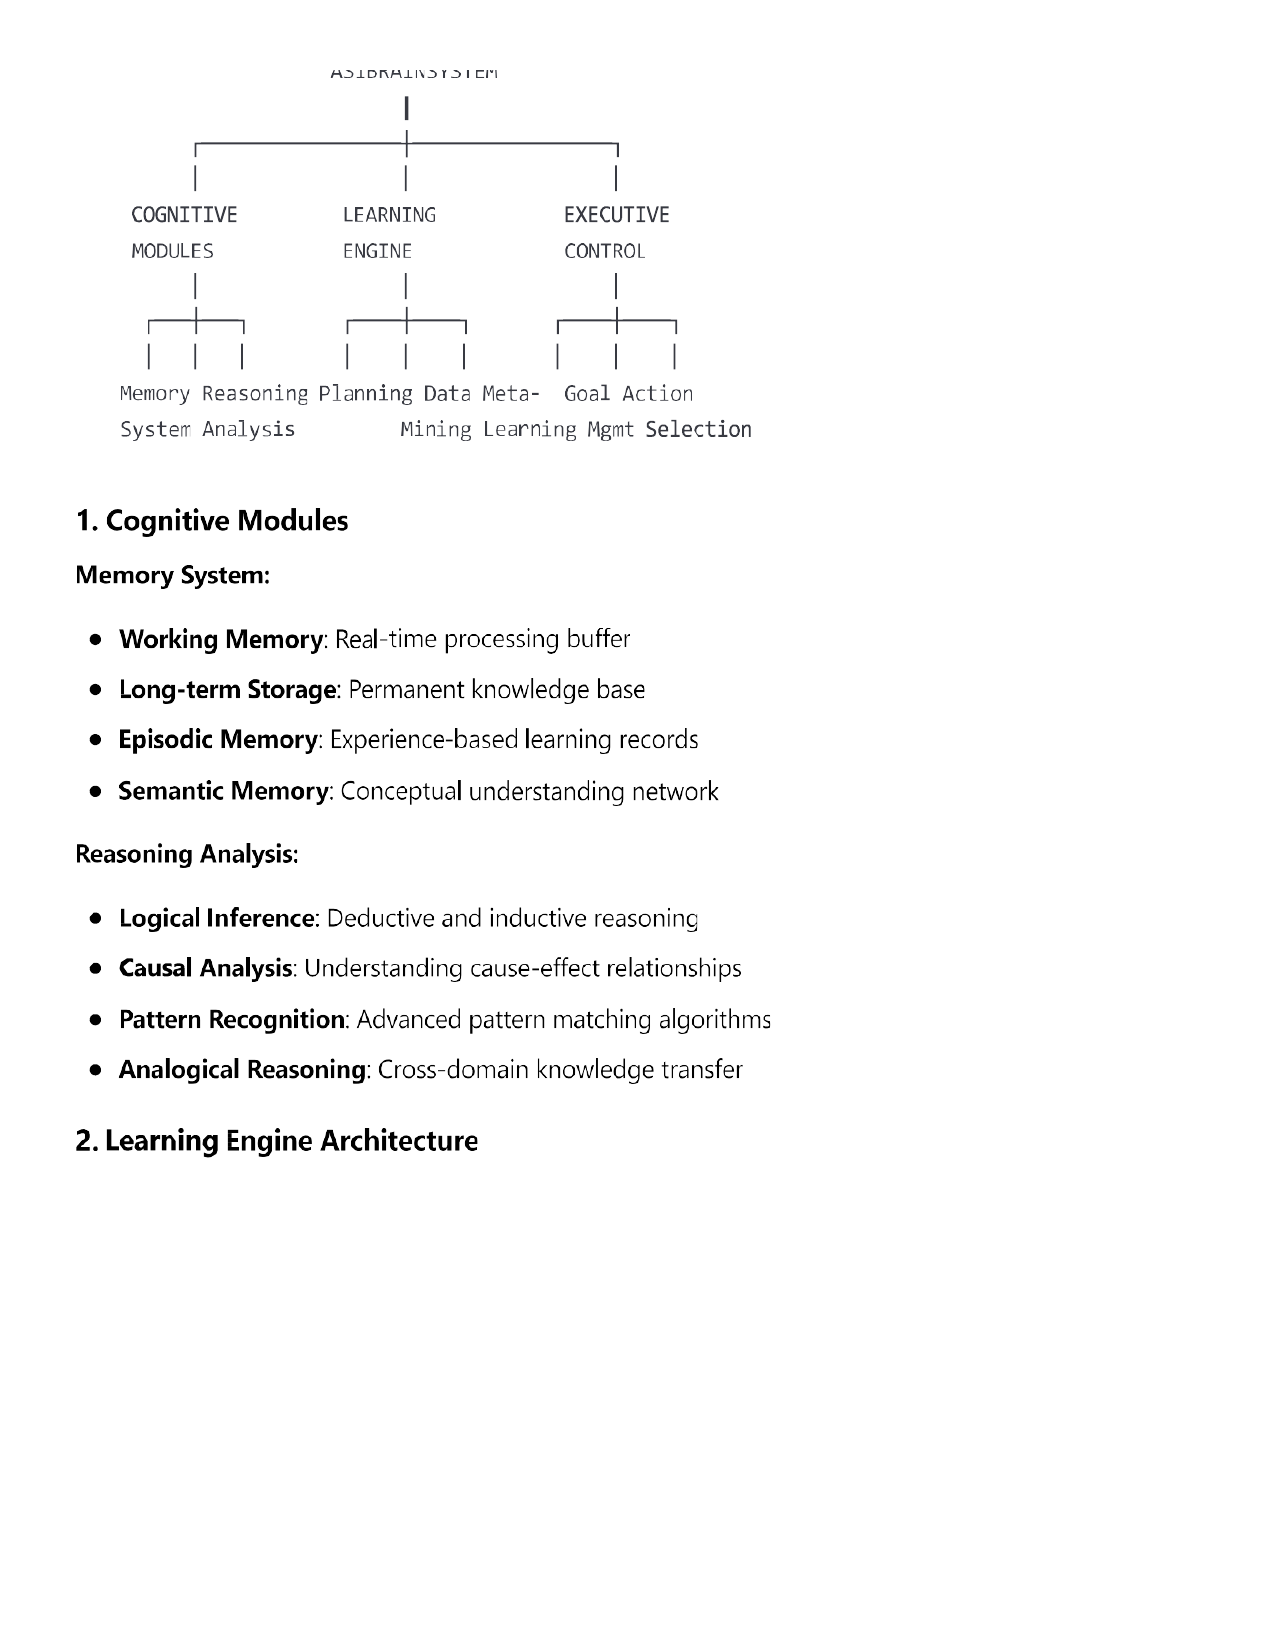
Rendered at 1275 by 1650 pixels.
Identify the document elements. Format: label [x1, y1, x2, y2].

picture [202, 421, 236, 436]
picture [77, 843, 298, 868]
picture [458, 780, 719, 806]
picture [330, 70, 365, 78]
picture [526, 728, 698, 754]
picture [121, 678, 645, 704]
picture [121, 907, 199, 932]
picture [78, 508, 348, 537]
picture [121, 386, 190, 405]
picture [119, 628, 372, 654]
picture [344, 243, 411, 258]
picture [485, 421, 517, 436]
picture [437, 420, 471, 441]
picture [118, 1058, 743, 1084]
picture [192, 243, 213, 258]
picture [77, 565, 269, 589]
picture [588, 421, 634, 441]
picture [355, 207, 435, 222]
picture [565, 385, 598, 401]
picture [401, 420, 435, 436]
picture [622, 384, 692, 401]
picture [203, 384, 308, 405]
picture [187, 957, 741, 982]
picture [119, 780, 455, 805]
picture [565, 243, 645, 258]
picture [455, 728, 517, 748]
picture [238, 420, 271, 441]
picture [121, 1008, 771, 1034]
picture [483, 385, 528, 401]
picture [121, 421, 191, 441]
picture [132, 243, 179, 258]
picture [542, 420, 576, 441]
picture [427, 70, 497, 78]
picture [208, 907, 698, 932]
picture [227, 1128, 478, 1157]
picture [355, 384, 412, 405]
picture [120, 728, 444, 754]
picture [320, 384, 353, 401]
picture [367, 70, 425, 78]
picture [519, 424, 540, 436]
picture [76, 1129, 98, 1151]
picture [374, 628, 630, 654]
picture [425, 385, 470, 401]
